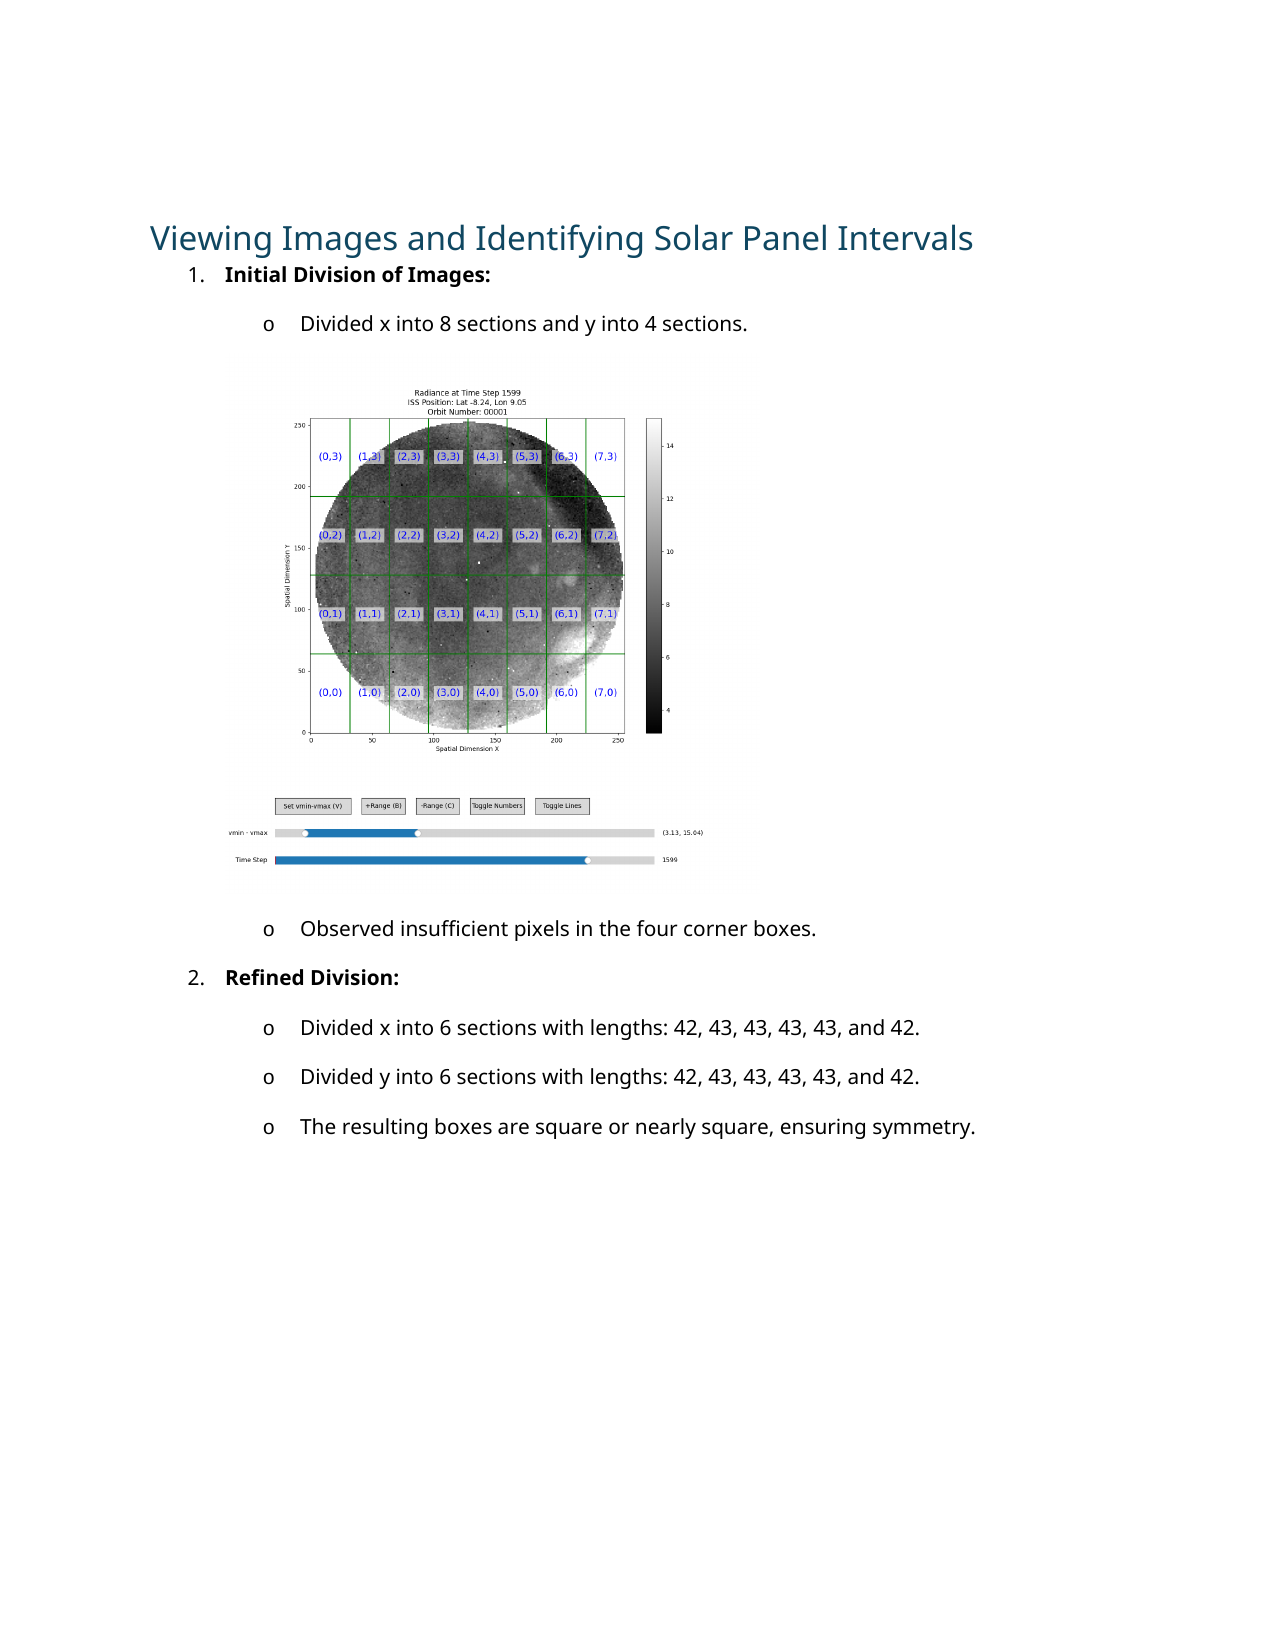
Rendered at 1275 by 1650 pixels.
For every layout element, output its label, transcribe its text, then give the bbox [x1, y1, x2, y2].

list Divided x into 6 sections with lengths: 42, 43, 43, 43, 43, and 42. [262, 1013, 1125, 1041]
list Divided x into 8 sections and y into 4 sections. [262, 309, 1125, 338]
list Initial Division of Images: [187, 260, 1125, 288]
list The resulting boxes are square or nearly square, ensuring symmetry. [262, 1112, 1125, 1140]
picture [225, 353, 761, 894]
list Refined Division: [187, 963, 1125, 992]
list Divided y into 6 sections with lengths: 42, 43, 43, 43, 43, and 42. [262, 1062, 1125, 1091]
list Observed insufficient pixels in the four corner boxes. [262, 914, 1125, 943]
subtitle Viewing Images and Identifying Solar Panel Intervals [150, 214, 1125, 260]
